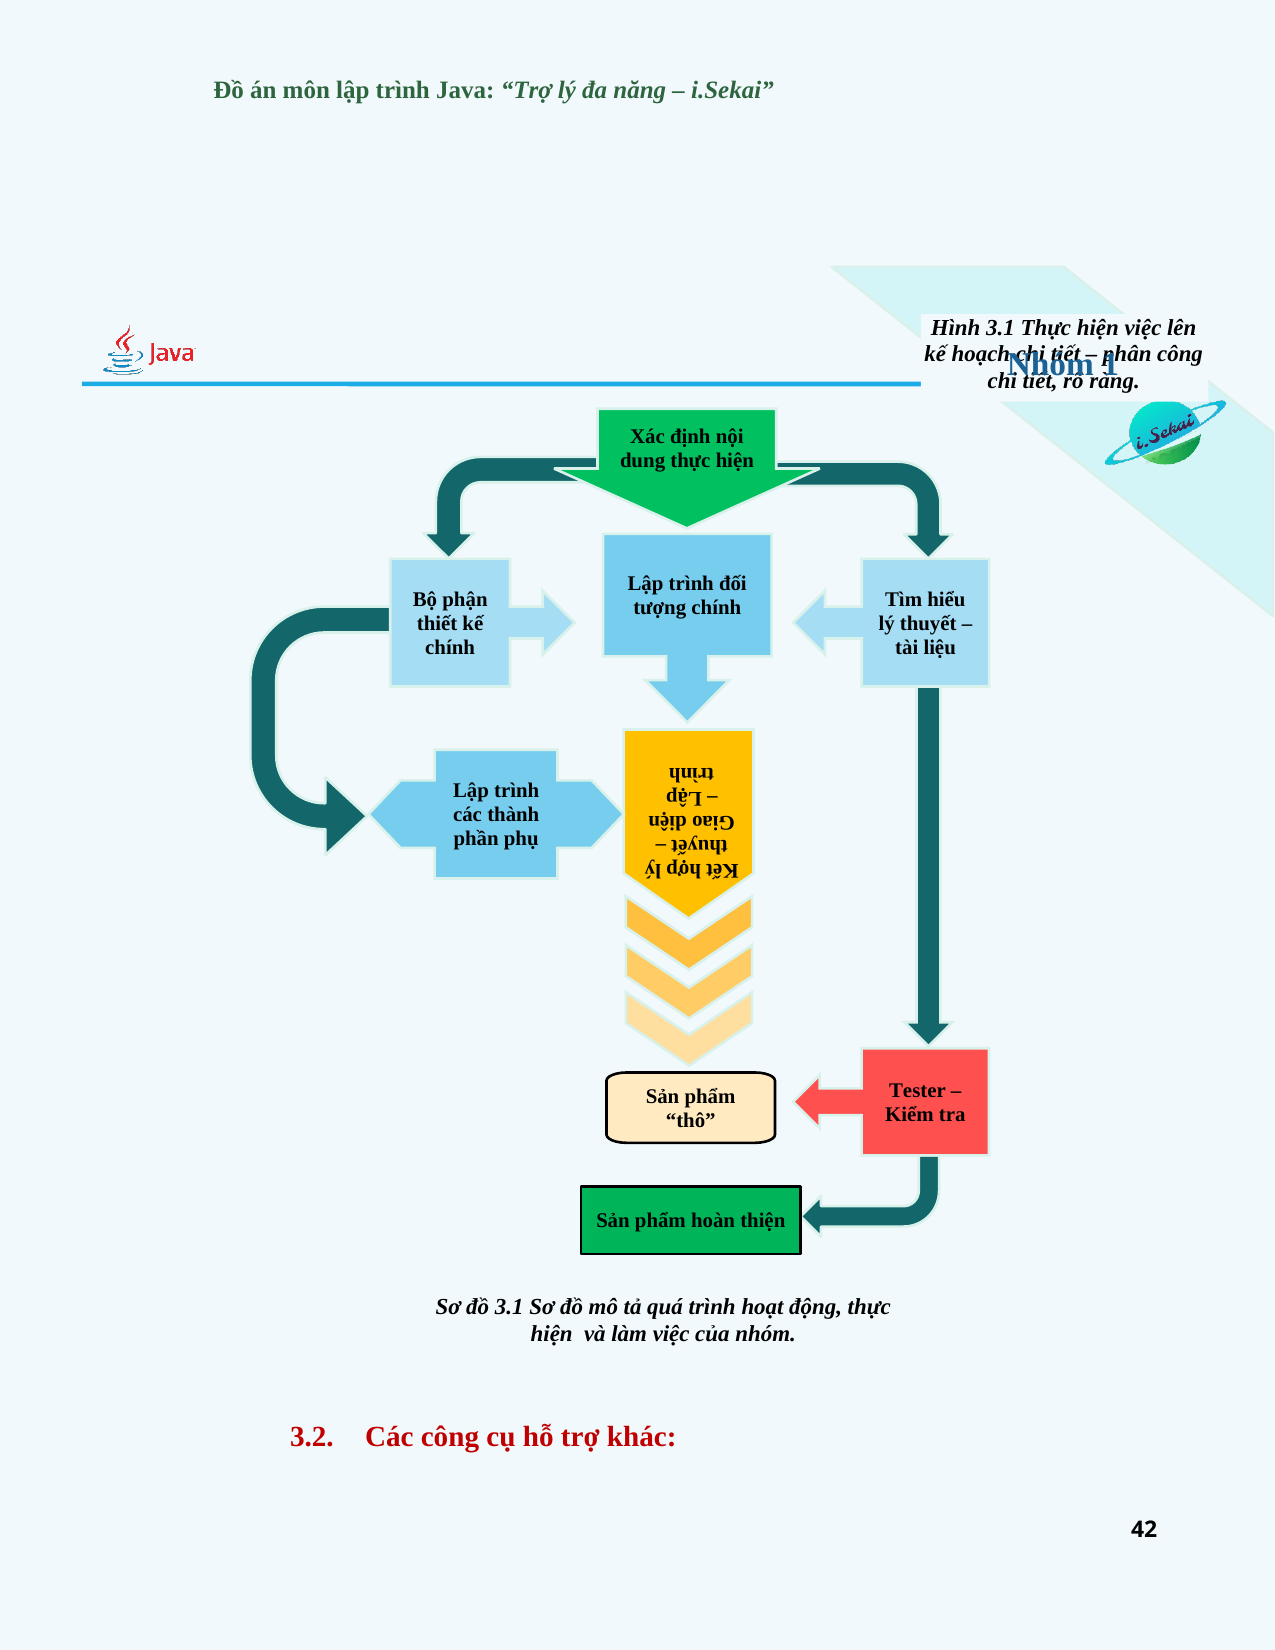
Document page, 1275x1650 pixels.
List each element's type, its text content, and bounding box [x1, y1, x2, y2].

list Các công cụ hỗ trợ khác: [290, 1419, 1157, 1452]
picture [1100, 375, 1229, 492]
picture [99, 323, 199, 375]
